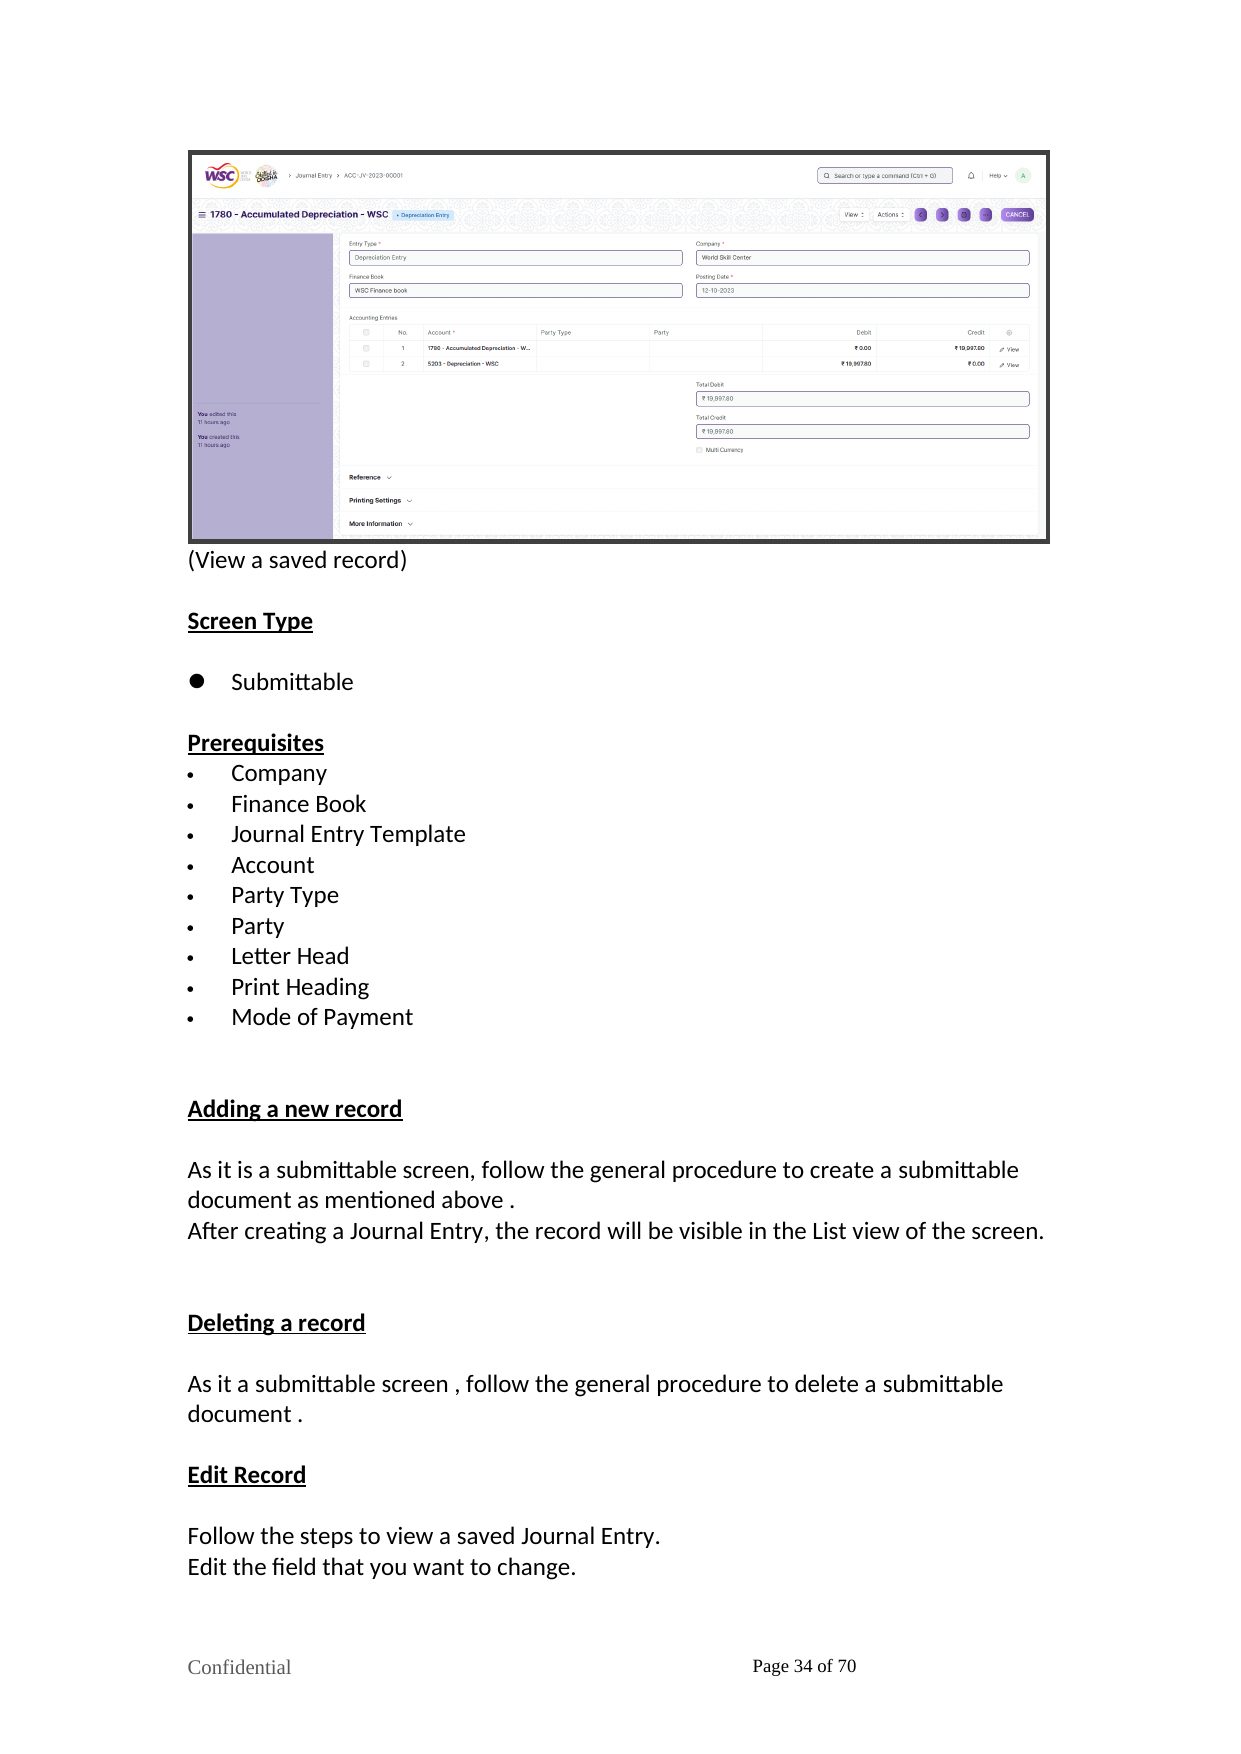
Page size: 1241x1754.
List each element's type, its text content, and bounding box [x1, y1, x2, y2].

text Deleting a record [187, 1307, 1053, 1337]
text Prerequisites [187, 727, 1053, 757]
text Adding a new record [187, 1093, 1053, 1124]
list Submittable [187, 666, 1053, 696]
list Account [187, 849, 1053, 879]
list Party Type [187, 879, 1053, 910]
list Finance Book [187, 788, 1053, 818]
list Party [187, 910, 1053, 941]
text As it is a submittable screen, follow the general procedure to create a submittable document as mentioned above . [187, 1154, 1053, 1215]
text Edit Record [187, 1459, 1053, 1490]
list Mode of Payment [187, 1002, 1053, 1032]
text After creating a Journal Entry, the record will be visible in the List view of the screen. [187, 1215, 1053, 1246]
text Screen Type [187, 605, 1053, 635]
text As it a submittable screen , follow the general procedure to delete a submittable document . [187, 1368, 1053, 1429]
picture [192, 155, 1046, 539]
text Edit the field that you want to change. [187, 1551, 1053, 1581]
list Company [187, 757, 1053, 788]
list Print Heading [187, 971, 1053, 1002]
list Journal Entry Template [187, 818, 1053, 849]
text (View a saved record) [187, 544, 1053, 574]
text Follow the steps to view a saved Journal Entry. [187, 1520, 1053, 1551]
list Letter Head [187, 941, 1053, 971]
